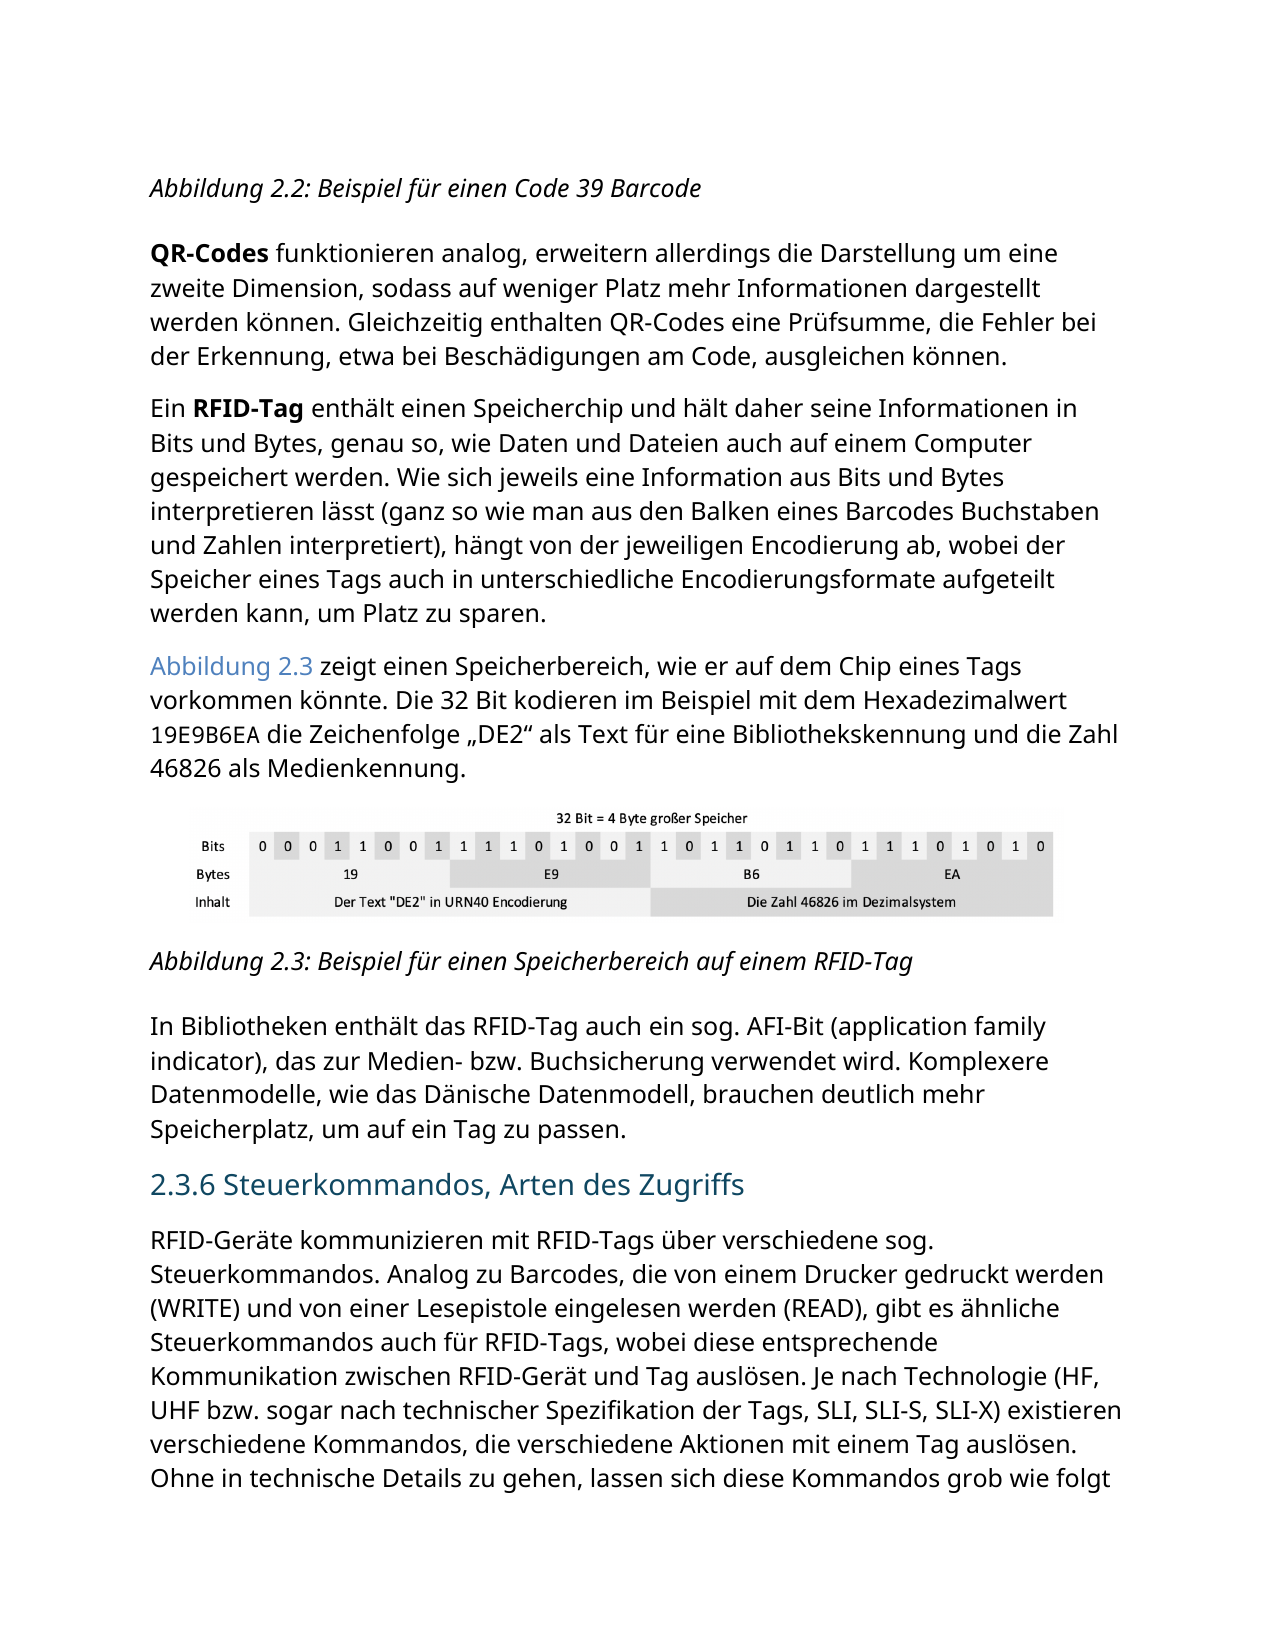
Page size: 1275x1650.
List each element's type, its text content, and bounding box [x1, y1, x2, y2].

text Abbildung 2.3 zeigt einen Speicherbereich, wie er auf dem Chip eines Tags vorkommen könnte. Die 32 Bit kodieren im Beispiel mit dem Hexadezimalwert 19E9B6EA die Zeichenfolge „DE2“ als Text für eine Bibliothekskennung und die Zahl 46826 als Medienkennung. [150, 648, 1125, 784]
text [150, 1222, 1125, 1495]
subtitle 2.3.6 Steuerkommandos, Arten des Zugriffs [150, 1164, 1125, 1204]
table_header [139, 150, 1114, 217]
table_header Abbildung 2.3: Beispiel für einen Speicherbereich auf einem RFID-Tag [139, 803, 1114, 990]
text Ein RFID-Tag enthält einen Speicherchip und hält daher seine Informationen in Bits und Bytes, genau so, wie Daten und Dateien auch auf einem Computer gespeichert werden. Wie sich jeweils eine Information aus Bits und Bytes interpretieren lässt (ganz so wie man aus den Balken eines Barcodes Buchstaben und Zahlen interpretiert), hängt von der jeweiligen Encodierung ab, wobei der Speicher eines Tags auch in unterschiedliche Encodierungsformate aufgeteilt werden kann, um Platz zu sparen. [150, 391, 1125, 629]
picture [188, 807, 1064, 923]
text In Bibliotheken enthält das RFID-Tag auch ein sog. AFI-Bit (application family indicator), das zur Medien- bzw. Buchsicherung verwendet wird. Komplexere Datenmodelle, wie das Dänische Datenmodell, brauchen deutlich mehr Speicherplatz, um auf ein Tag zu passen. [150, 1009, 1125, 1145]
text QR-Codes funktionieren analog, erweitern allerdings die Darstellung um eine zweite Dimension, sodass auf weniger Platz mehr Informationen dargestellt werden können. Gleichzeitig enthalten QR-Codes eine Prüfsumme, die Fehler bei der Erkennung, etwa bei Beschädigungen am Code, ausgleichen können. [150, 236, 1125, 372]
